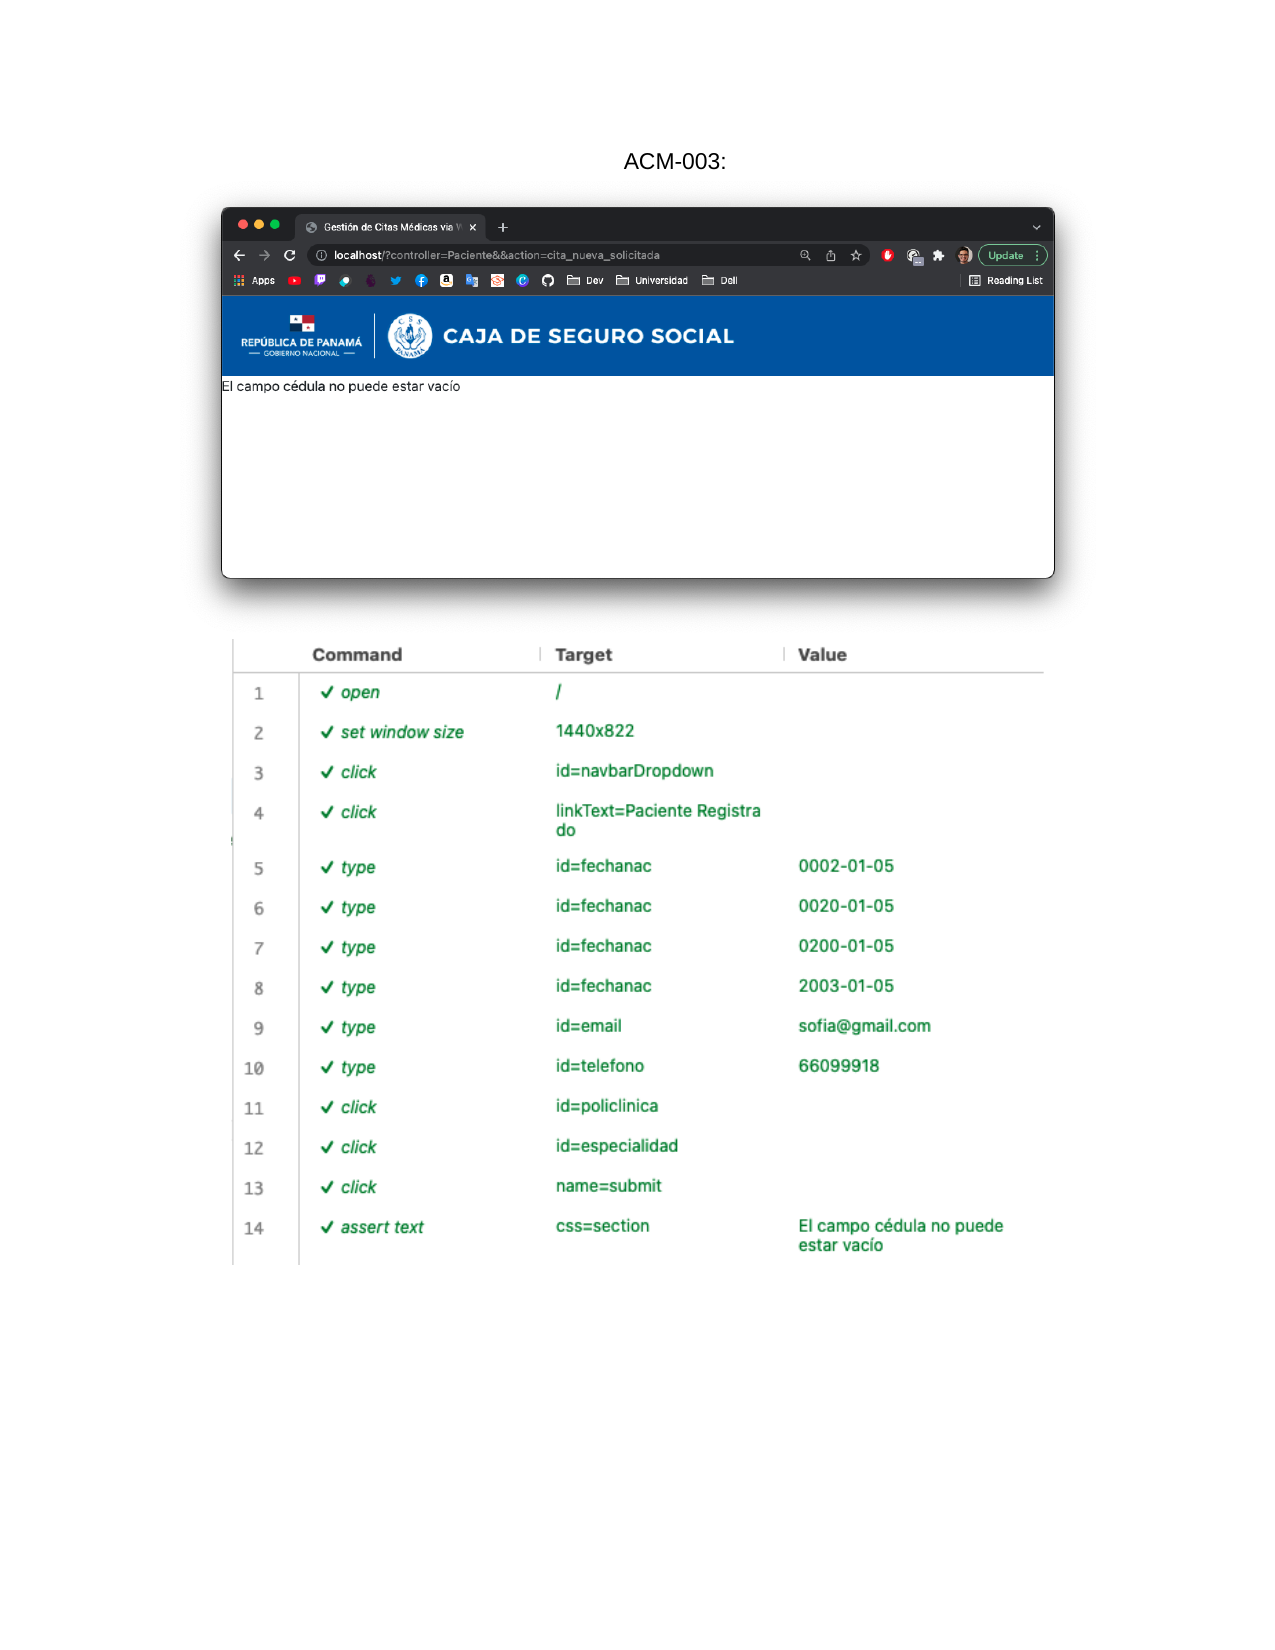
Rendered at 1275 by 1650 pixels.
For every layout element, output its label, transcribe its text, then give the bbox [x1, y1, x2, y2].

picture [177, 177, 1098, 636]
text ACM-003: [177, 148, 1098, 177]
picture [231, 639, 1044, 1265]
